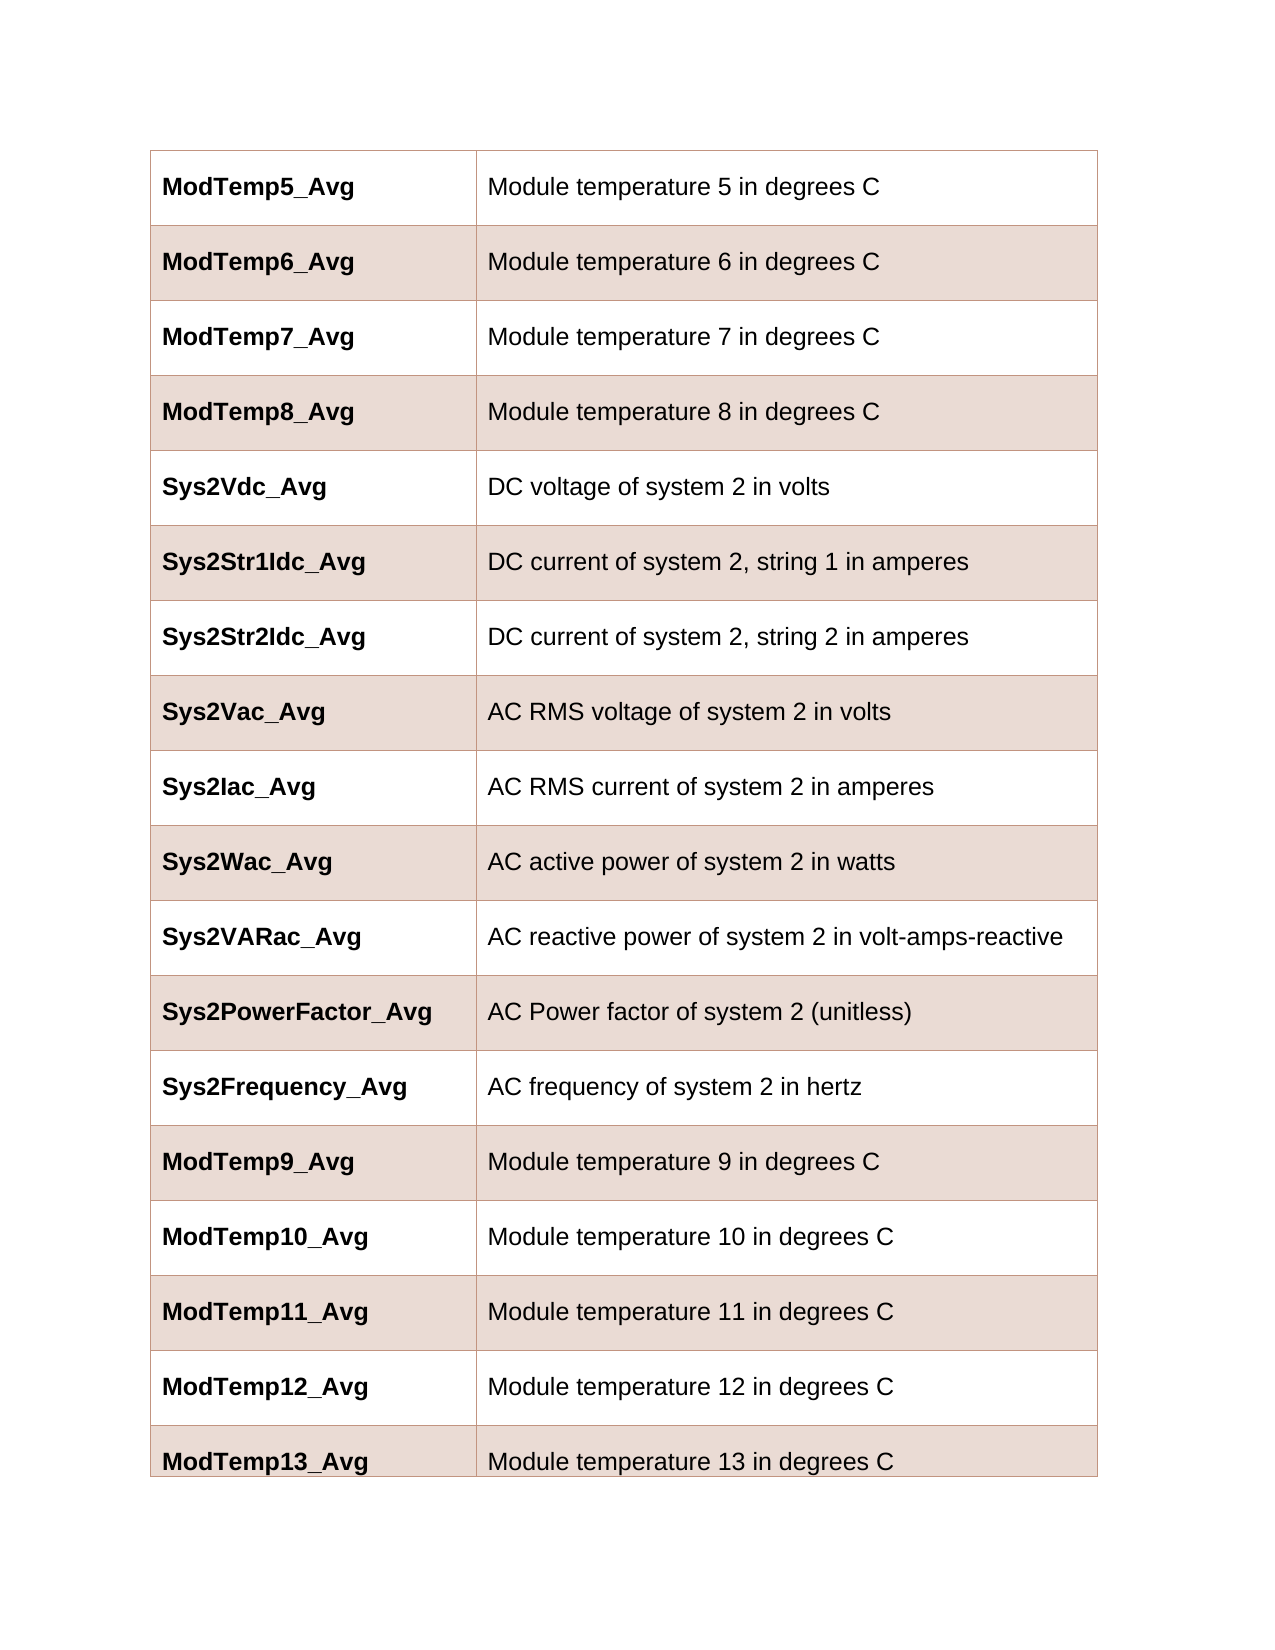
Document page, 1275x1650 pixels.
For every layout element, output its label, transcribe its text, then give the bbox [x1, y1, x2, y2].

table_cell DC current of system 2, string 1 in amperes [477, 526, 1097, 600]
table_cell Sys2VARac_Avg [151, 901, 476, 975]
table_cell Sys2Frequency_Avg [151, 1051, 476, 1125]
table_cell AC Power factor of system 2 (unitless) [477, 976, 1097, 1050]
table_cell Module temperature 12 in degrees C [477, 1351, 1097, 1425]
table_cell Sys2Str2Idc_Avg [151, 601, 476, 675]
table_cell ModTemp12_Avg [151, 1351, 476, 1425]
table_cell Sys2Wac_Avg [151, 826, 476, 900]
table_cell Sys2Vac_Avg [151, 676, 476, 750]
table_cell AC active power of system 2 in watts [477, 826, 1097, 900]
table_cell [477, 1426, 1097, 1476]
table_cell ModTemp9_Avg [151, 1126, 476, 1200]
table_cell Module temperature 10 in degrees C [477, 1201, 1097, 1275]
table_cell Module temperature 9 in degrees C [477, 1126, 1097, 1200]
table_cell ModTemp13_Avg [151, 1426, 476, 1476]
table_cell DC current of system 2, string 2 in amperes [477, 601, 1097, 675]
table_cell Sys2Iac_Avg [151, 751, 476, 825]
table_cell Module temperature 6 in degrees C [477, 226, 1097, 300]
table_cell Module temperature 8 in degrees C [477, 376, 1097, 450]
table_cell ModTemp6_Avg [151, 226, 476, 300]
table_cell DC voltage of system 2 in volts [477, 451, 1097, 525]
table_cell AC frequency of system 2 in hertz [477, 1051, 1097, 1125]
table_cell AC RMS voltage of system 2 in volts [477, 676, 1097, 750]
table_cell AC reactive power of system 2 in volt-amps-reactive [477, 901, 1097, 975]
table_cell Sys2Str1Idc_Avg [151, 526, 476, 600]
table_cell ModTemp10_Avg [151, 1201, 476, 1275]
table_cell Module temperature 11 in degrees C [477, 1276, 1097, 1350]
table_cell ModTemp11_Avg [151, 1276, 476, 1350]
table_cell ModTemp8_Avg [151, 376, 476, 450]
table_cell ModTemp7_Avg [151, 301, 476, 375]
table_cell AC RMS current of system 2 in amperes [477, 751, 1097, 825]
table_cell Module temperature 7 in degrees C [477, 301, 1097, 375]
table_cell ModTemp5_Avg [151, 151, 476, 225]
table_cell Module temperature 5 in degrees C [477, 151, 1097, 225]
table_cell Sys2PowerFactor_Avg [151, 976, 476, 1050]
table_cell Sys2Vdc_Avg [151, 451, 476, 525]
